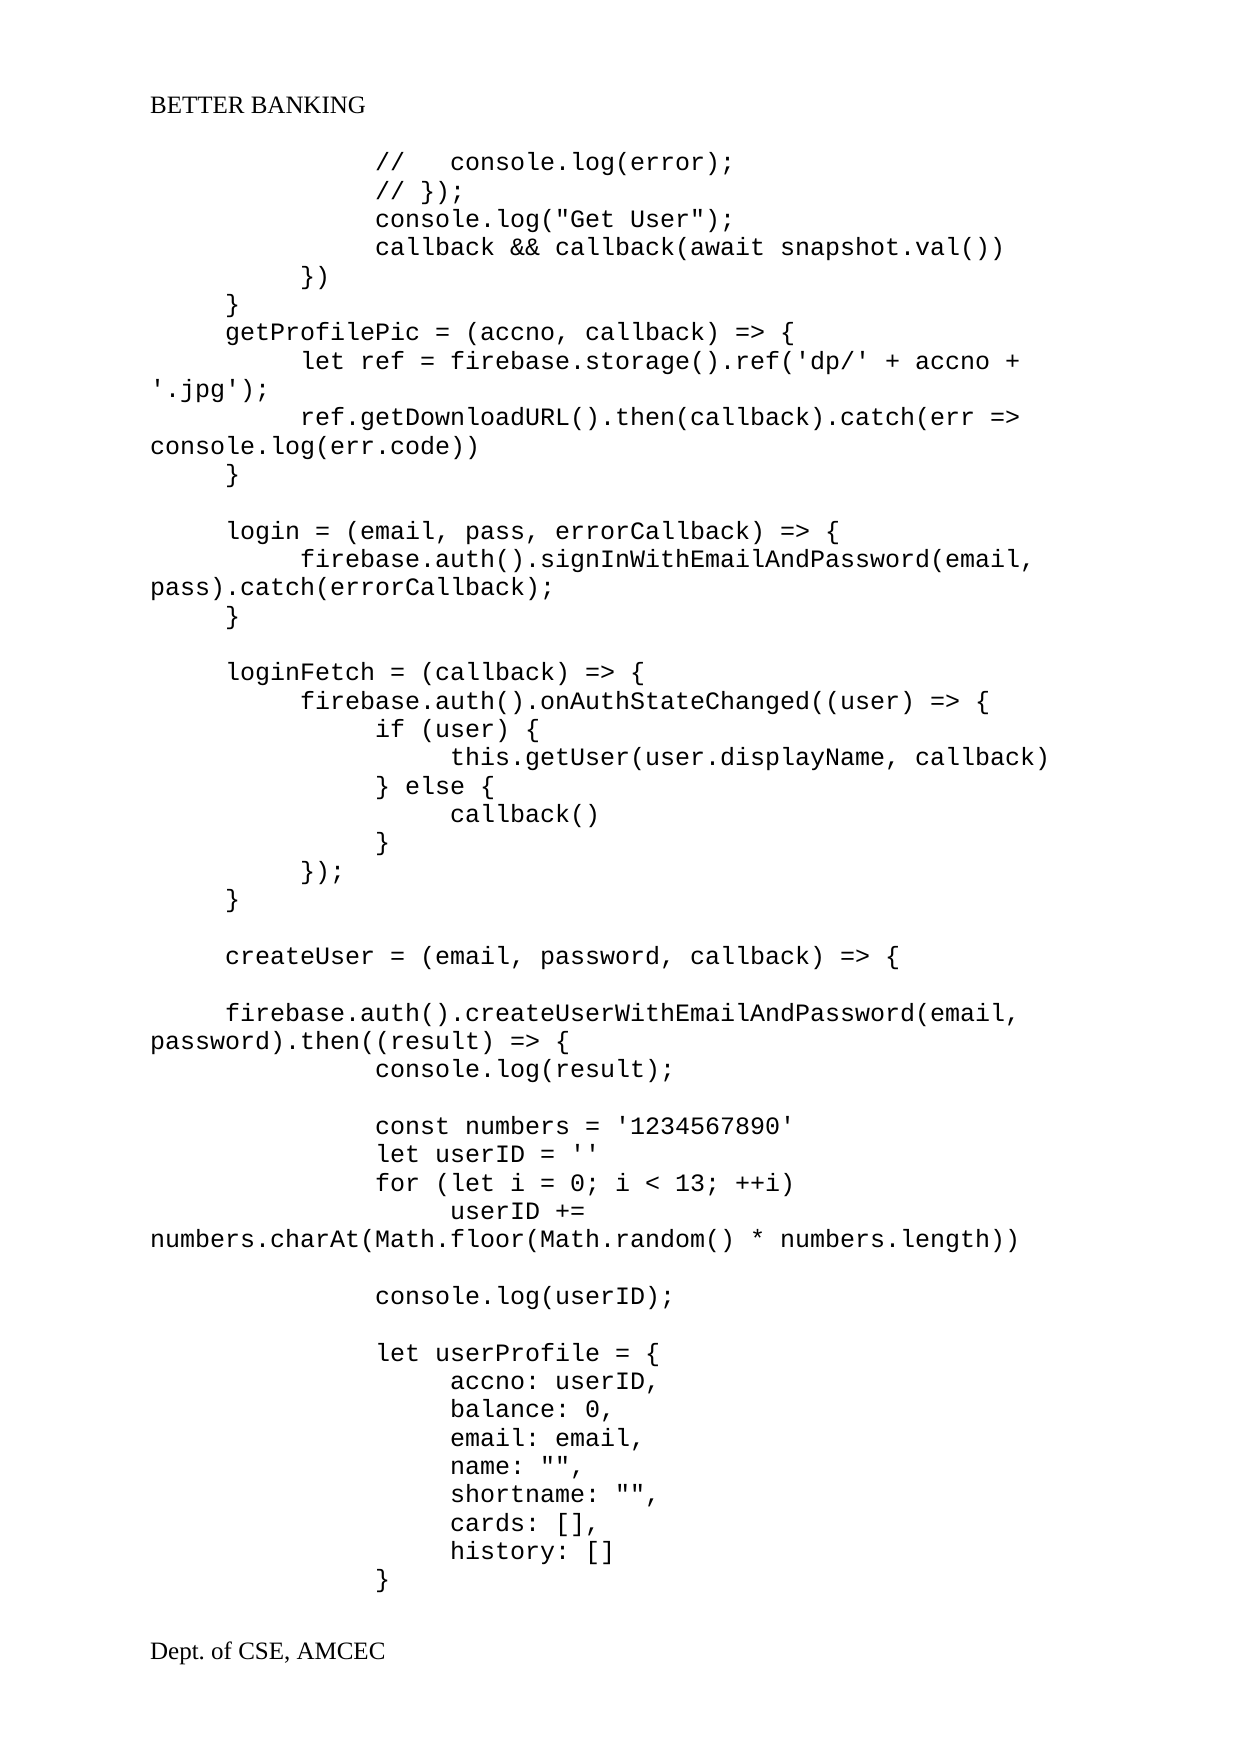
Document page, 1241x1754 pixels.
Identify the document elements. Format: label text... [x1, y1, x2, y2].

text firebase.auth().onAuthStateChanged((user) => { [150, 688, 1090, 717]
text name: "", [150, 1454, 1090, 1482]
text ref.getDownloadURL().then(callback).catch(err => console.log(err.code)) [150, 405, 1090, 462]
text this.getUser(user.displayName, callback) [150, 745, 1090, 773]
text loginFetch = (callback) => { [150, 660, 1090, 688]
text createUser = (email, password, callback) => { [150, 943, 1090, 972]
text if (user) { [150, 717, 1090, 745]
text userID += numbers.charAt(Math.floor(Math.random() * numbers.length)) [150, 1199, 1090, 1255]
text } [150, 462, 1090, 490]
text firebase.auth().createUserWithEmailAndPassword(email, password).then((result) => { [150, 972, 1090, 1057]
text accno: userID, [150, 1369, 1090, 1397]
text let ref = firebase.storage().ref('dp/' + accno + '.jpg'); [150, 348, 1090, 405]
text cards: [], [150, 1510, 1090, 1539]
text } else { [150, 773, 1090, 802]
text // console.log(error); [150, 150, 1090, 178]
text login = (email, pass, errorCallback) => { [150, 518, 1090, 547]
text }); [150, 858, 1090, 887]
text } [150, 1567, 1090, 1595]
text console.log(result); [150, 1057, 1090, 1085]
text const numbers = '1234567890' [150, 1114, 1090, 1142]
text history: [] [150, 1539, 1090, 1567]
text getProfilePic = (accno, callback) => { [150, 320, 1090, 348]
text shortname: "", [150, 1482, 1090, 1510]
text balance: 0, [150, 1397, 1090, 1425]
text let userProfile = { [150, 1340, 1090, 1369]
text console.log(userID); [150, 1284, 1090, 1312]
text callback && callback(await snapshot.val()) [150, 235, 1090, 263]
text for (let i = 0; i < 13; ++i) [150, 1170, 1090, 1199]
text } [150, 292, 1090, 320]
text } [150, 603, 1090, 632]
text // }); [150, 178, 1090, 207]
text callback() [150, 802, 1090, 830]
text firebase.auth().signInWithEmailAndPassword(email, pass).catch(errorCallback); [150, 547, 1090, 603]
text }) [150, 263, 1090, 292]
text let userID = '' [150, 1142, 1090, 1170]
text console.log("Get User"); [150, 207, 1090, 235]
text } [150, 887, 1090, 915]
text } [150, 830, 1090, 858]
text email: email, [150, 1425, 1090, 1454]
